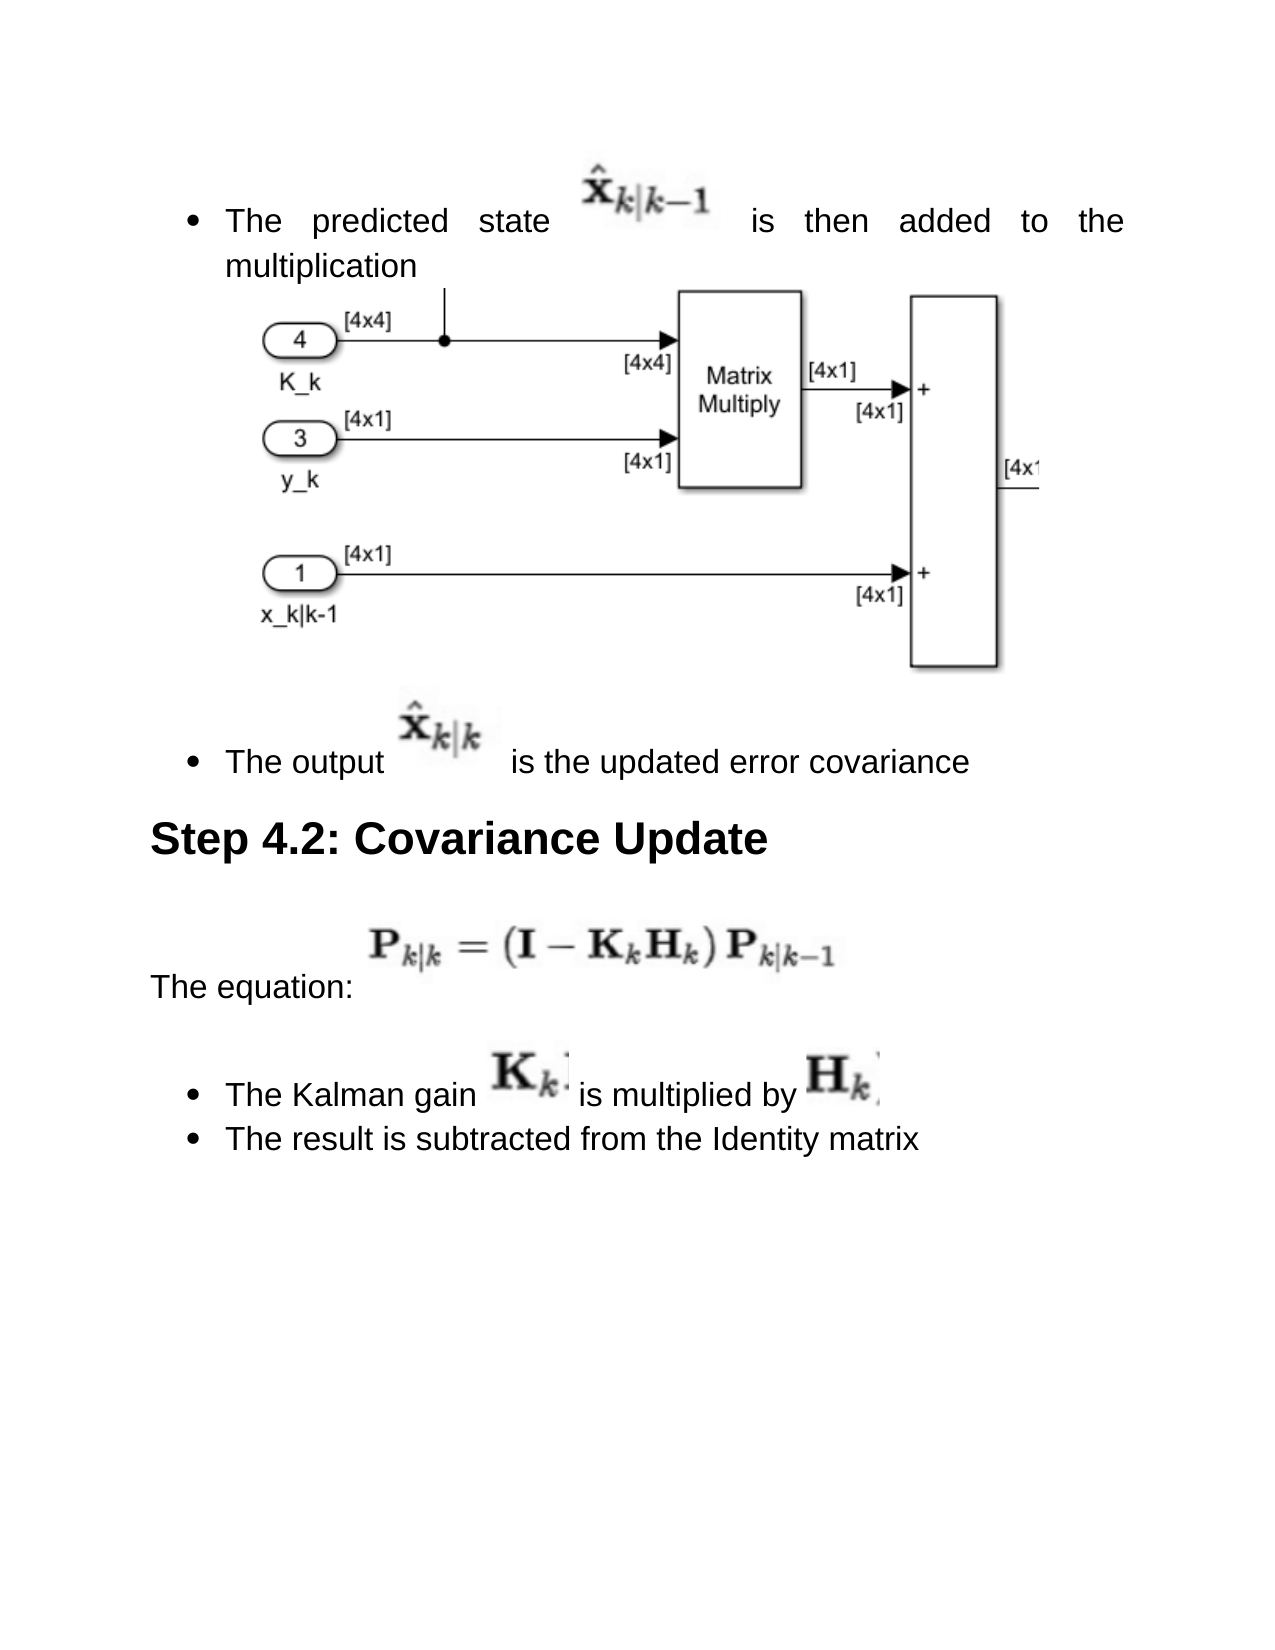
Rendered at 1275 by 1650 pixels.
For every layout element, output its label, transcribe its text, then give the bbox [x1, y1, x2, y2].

picture [486, 1036, 569, 1107]
list The Kalman gain is multiplied by [187, 1036, 1125, 1113]
picture [225, 288, 1040, 679]
picture [363, 896, 853, 999]
list The result is subtracted from the Identity matrix [187, 1119, 1125, 1158]
picture [393, 682, 502, 774]
picture [580, 150, 722, 233]
picture [806, 1047, 880, 1107]
text Step 4.2: Covariance Update [150, 811, 1125, 864]
list The output is the updated error covariance [187, 683, 1125, 780]
